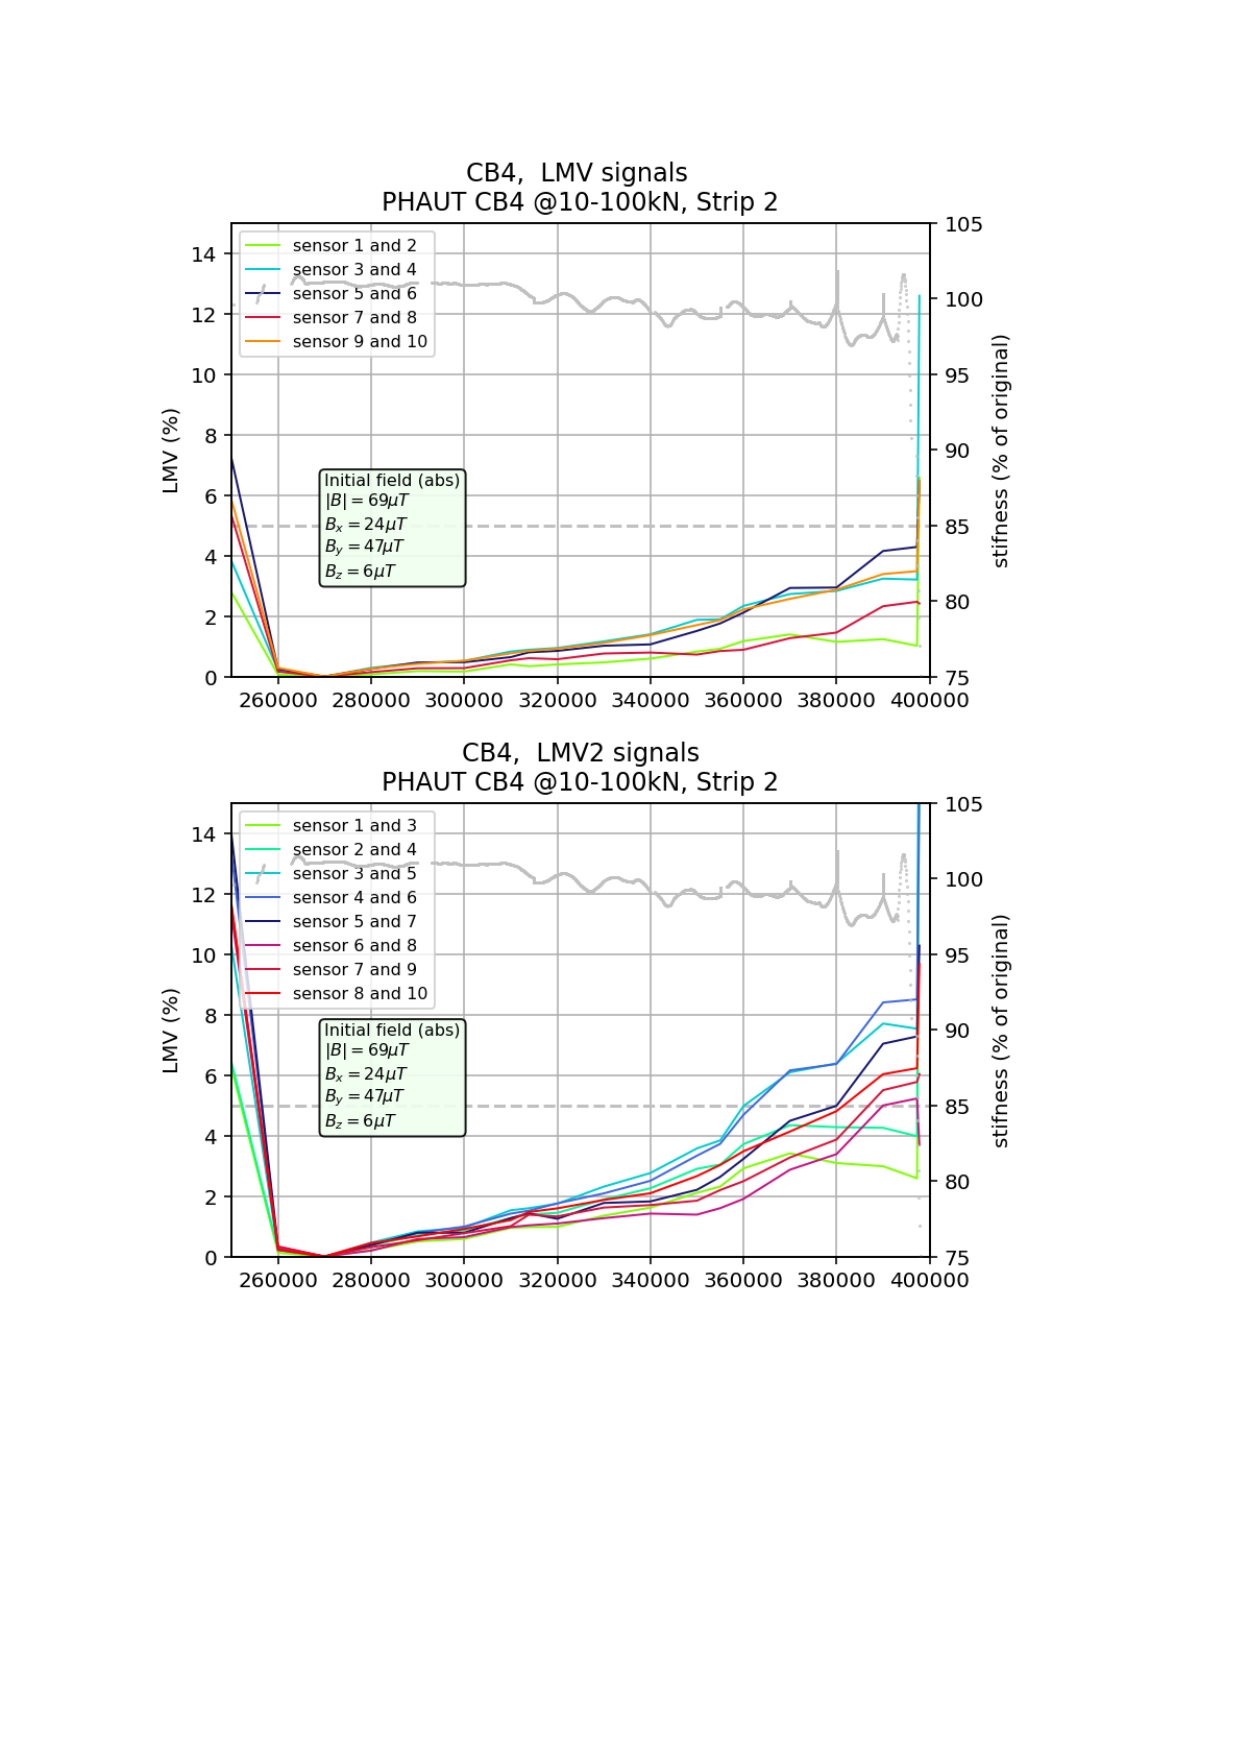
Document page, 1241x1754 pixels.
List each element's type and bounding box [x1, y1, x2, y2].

picture [147, 727, 1027, 1306]
picture [147, 147, 1027, 726]
